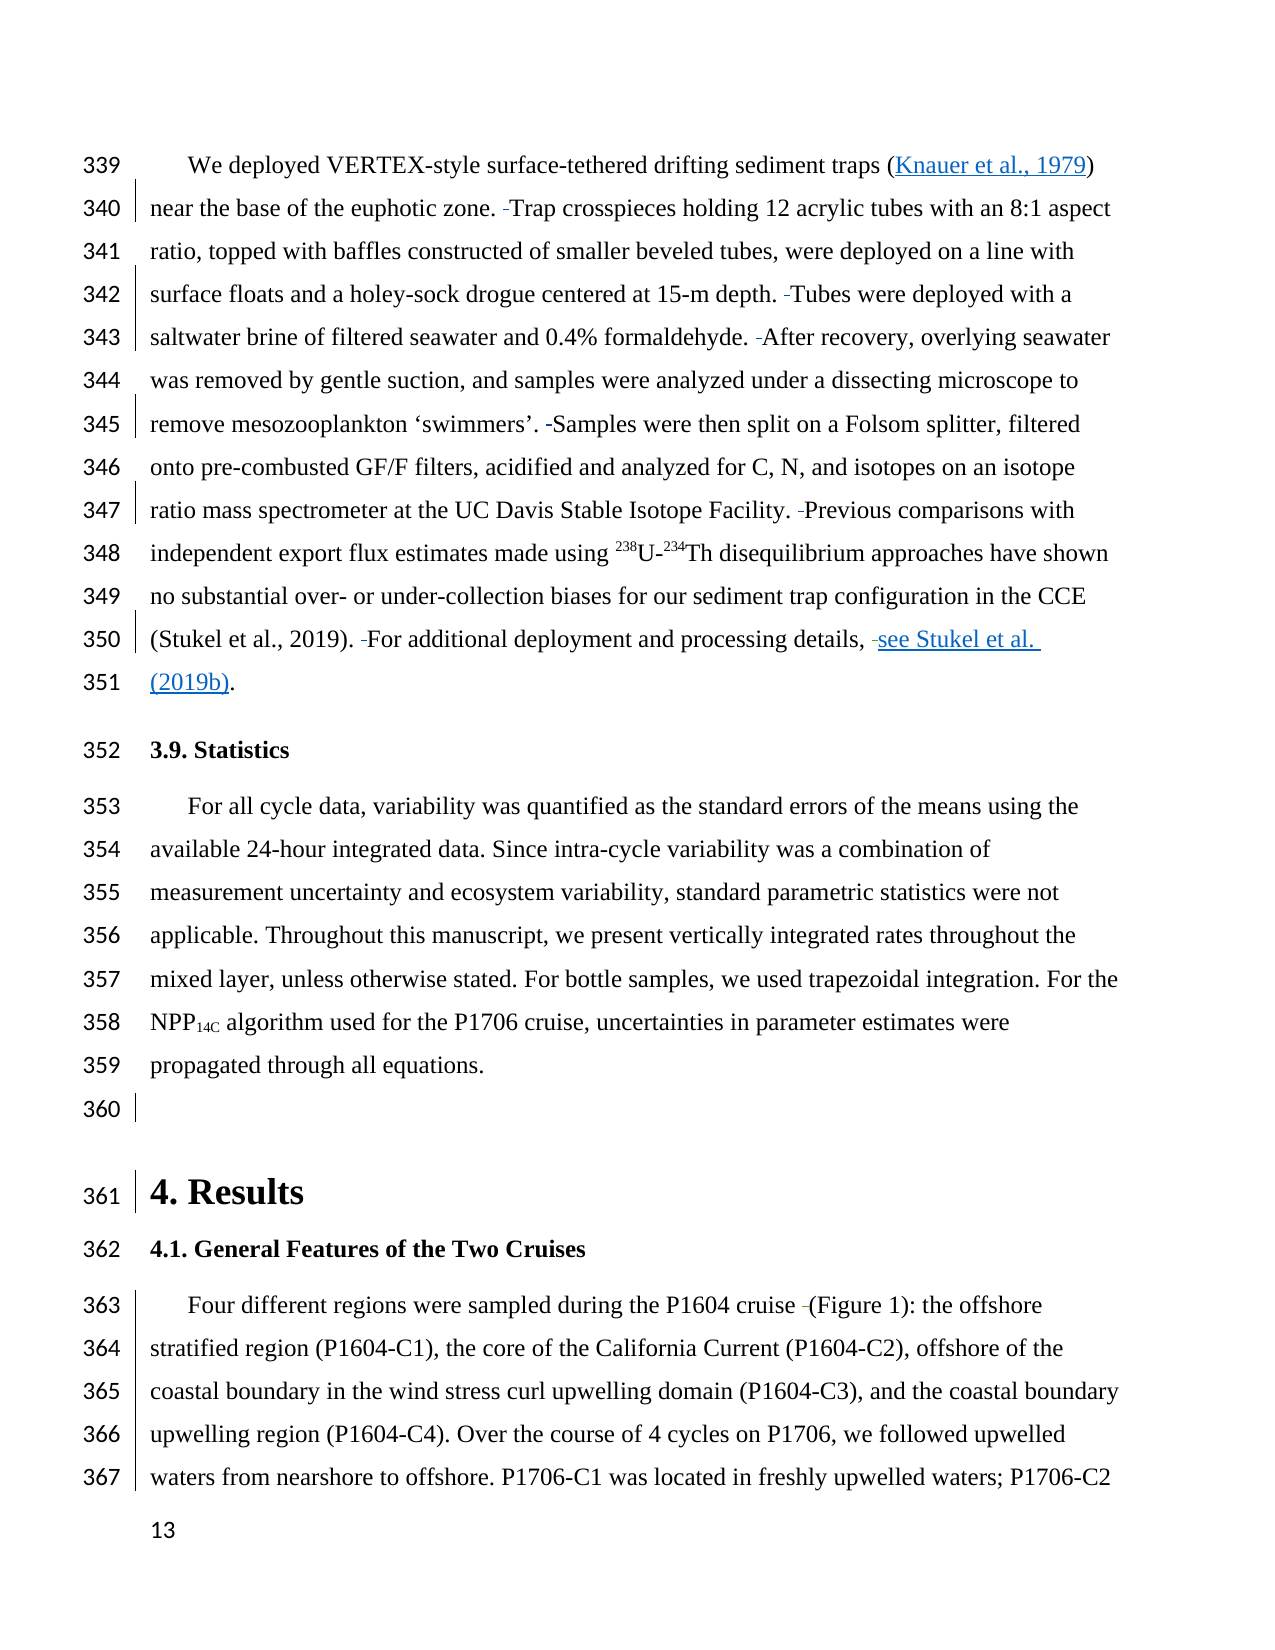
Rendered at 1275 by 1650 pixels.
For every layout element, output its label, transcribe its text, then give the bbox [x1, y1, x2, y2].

text For all cycle data, variability was quantified as the standard errors of the means using the available 24-hour integrated data. Since intra-cycle variability was a combination of measurement uncertainty and ecosystem variability, standard parametric statistics were not applicable. Throughout this manuscript, we present vertically integrated rates throughout the mixed layer, unless otherwise stated. For bottle samples, we used trapezoidal integration. For the NPP14C algorithm used for the P1706 cruise, uncertainties in parameter estimates were propagated through all equations. [150, 791, 1125, 1079]
text 3.9. Statistics [150, 736, 1125, 764]
text We deployed VERTEX-style surface-tethered drifting sediment traps (Knauer et al., 1979) near the base of the euphotic zone. Trap crosspieces holding 12 acrylic tubes with an 8:1 aspect ratio, topped with baffles constructed of smaller beveled tubes, were deployed on a line with surface floats and a holey-sock drogue centered at 15-m depth. Tubes were deployed with a saltwater brine of filtered seawater and 0.4% formaldehyde. After recovery, overlying seawater was removed by gentle suction, and samples were analyzed under a dissecting microscope to remove mesozooplankton ‘swimmers’. Samples were then split on a Folsom splitter, filtered onto pre-combusted GF/F filters, acidified and analyzed for C, N, and isotopes on an isotope ratio mass spectrometer at the UC Davis Stable Isotope Facility. Previous comparisons with independent export flux estimates made using 238U-234Th disequilibrium approaches have shown no substantial over- or under-collection biases for our sediment trap configuration in the CCE (Stukel et al., 2019). For additional deployment and processing details, see Stukel et al. (2019b). [150, 150, 1125, 696]
text 4. Results [150, 1169, 1125, 1213]
text 4.1. General Features of the Two Cruises [150, 1234, 1125, 1263]
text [150, 1290, 1125, 1491]
